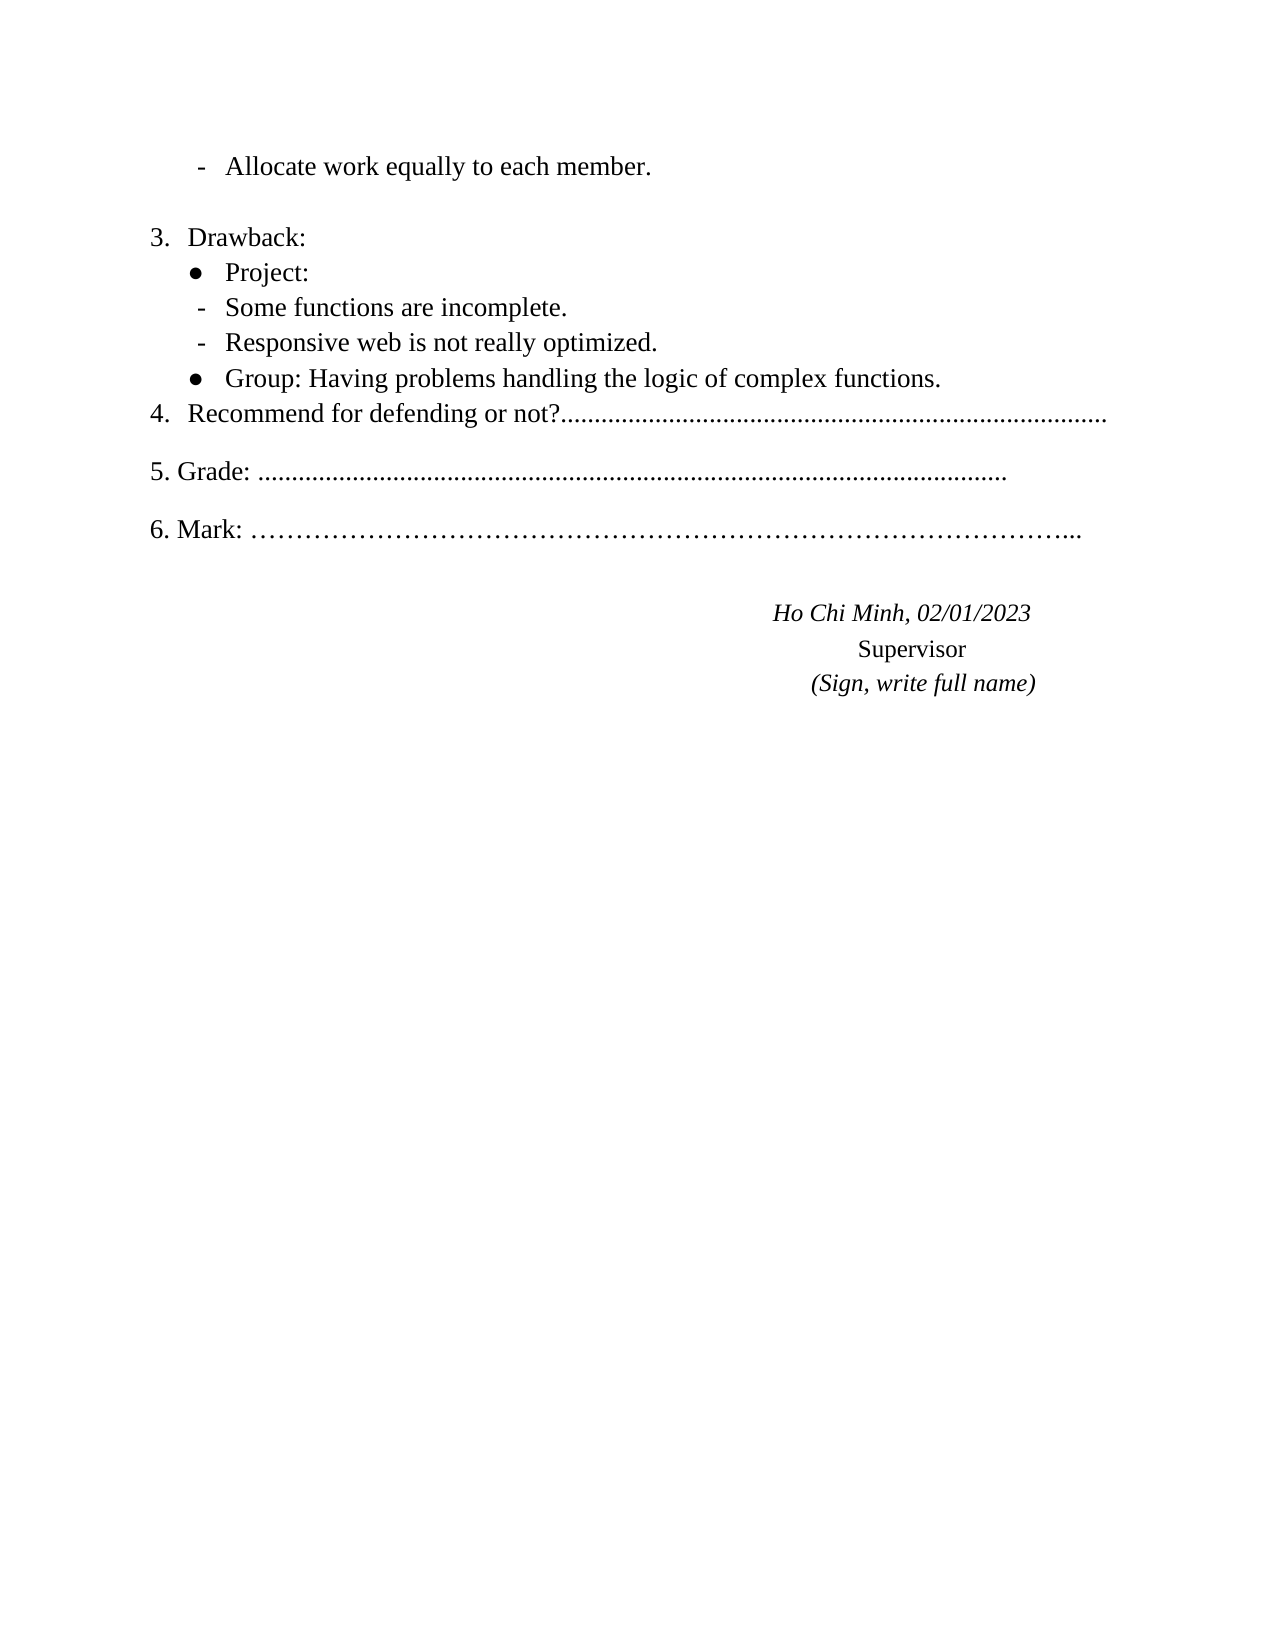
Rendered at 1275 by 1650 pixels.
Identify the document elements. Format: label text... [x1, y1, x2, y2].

text 6. Mark: ………………………………………………………………………………... [149, 514, 1131, 545]
text Supervisor [148, 634, 1131, 662]
text 5. Grade: ............................................................................................................... [150, 455, 1131, 486]
list Responsive web is not really optimized. [197, 327, 1131, 358]
list Allocate work equally to each member. [197, 150, 1131, 181]
text (Sign, write full name) [811, 668, 1131, 697]
text Ho Chi Minh, 02/01/2023 [600, 598, 1131, 627]
list Group: Having problems handling the logic of complex functions. [187, 362, 1131, 393]
list Drawback: [150, 221, 1131, 252]
list Some functions are incomplete. [197, 291, 1131, 323]
list Recommend for defending or not?................................................................................. [150, 397, 1131, 428]
list Project: [187, 256, 1131, 287]
